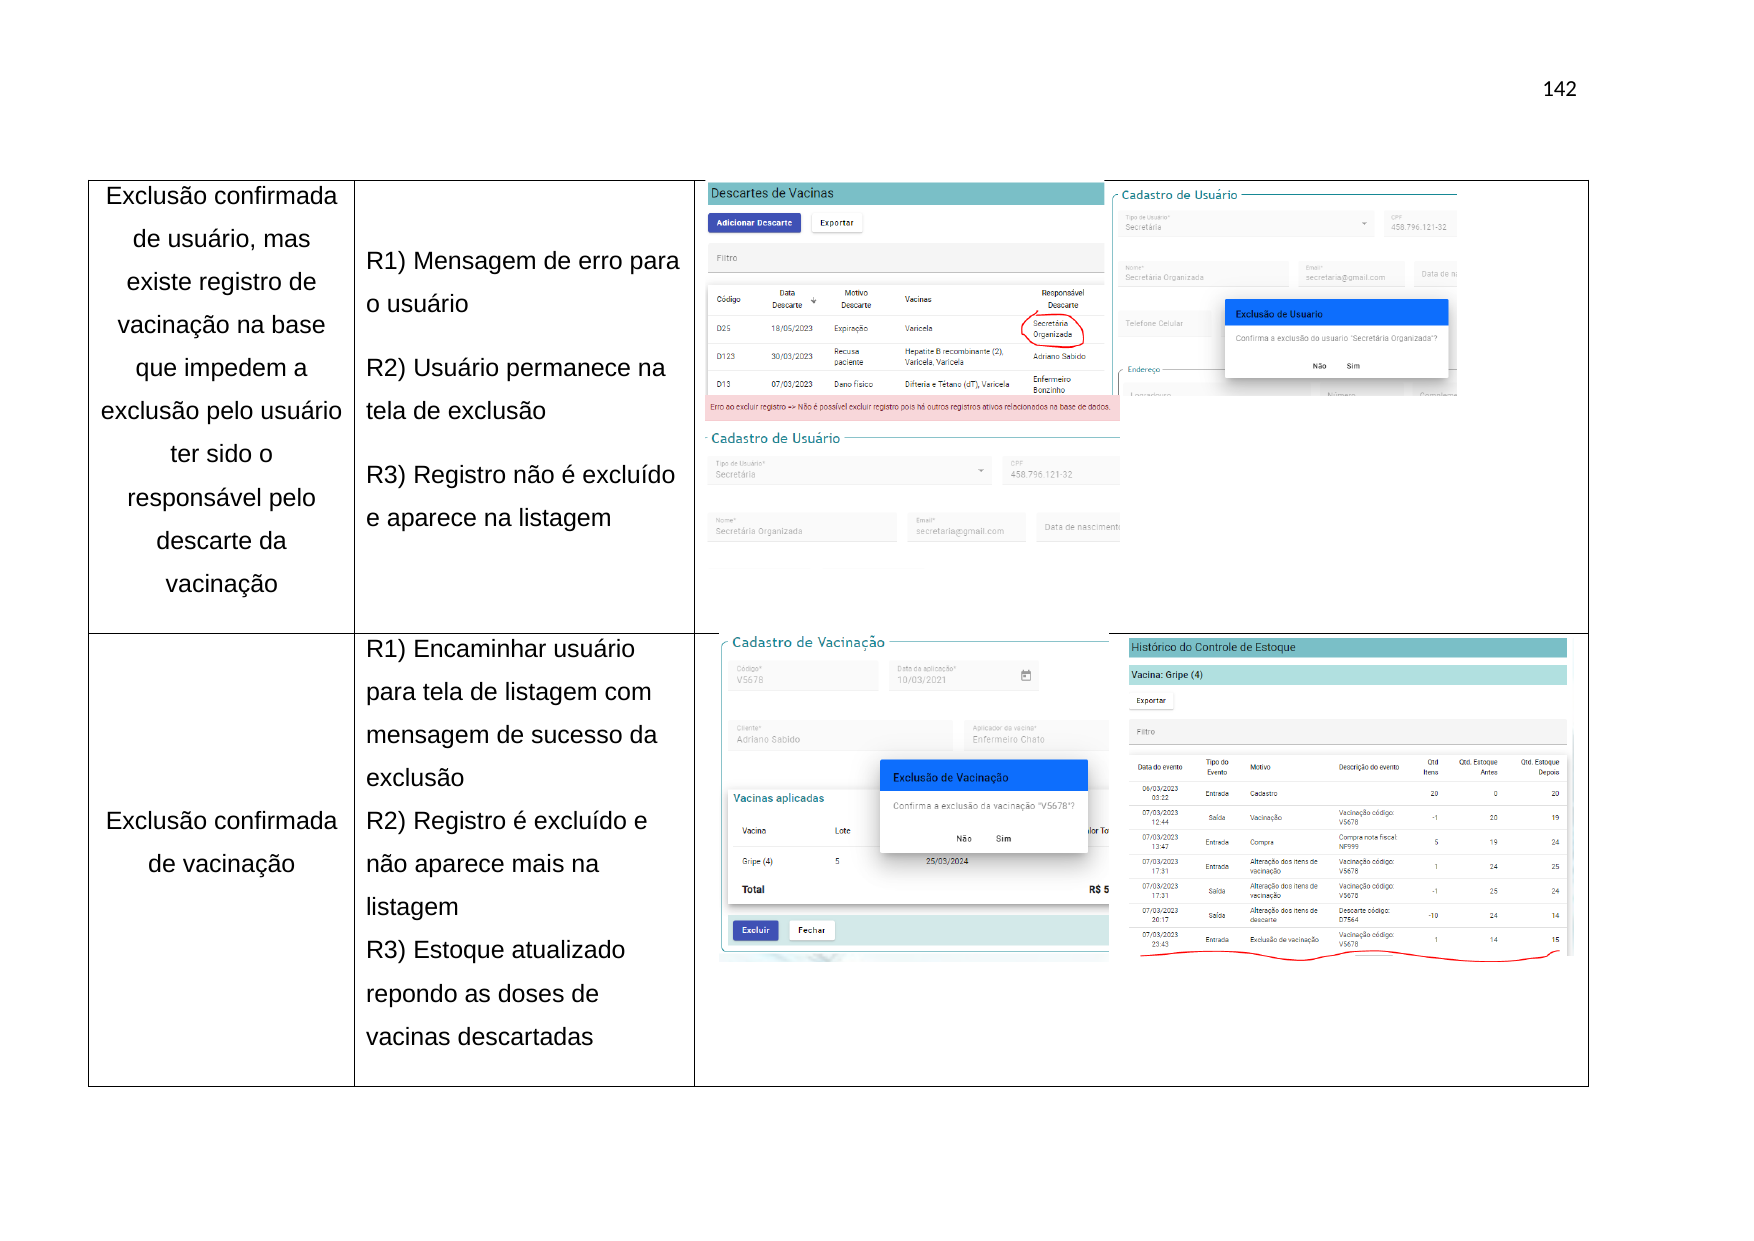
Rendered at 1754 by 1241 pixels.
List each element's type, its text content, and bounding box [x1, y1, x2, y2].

table_cell Exclusão confirmada de vacinação [89, 634, 354, 1086]
picture [1129, 637, 1574, 962]
picture [719, 633, 1109, 962]
table_cell [695, 181, 1588, 633]
table_cell R1) Mensagem de erro para o usuário R2) Usuário permanece na tela de exclusão R3) Registro não é excluído e aparece na listagem [355, 181, 694, 633]
table_cell R1) Encaminhar usuário para tela de listagem com mensagem de sucesso da exclusão R2) Registro é excluído e não aparece mais na listagem R3) Estoque atualizado repondo as doses de vacinas descartadas [355, 634, 694, 1086]
table_cell [695, 634, 1588, 1086]
table_cell Exclusão confirmada de usuário, mas existe registro de vacinação na base que impedem a exclusão pelo usuário ter sido o responsável pelo descarte da vacinação [89, 181, 354, 633]
picture [705, 180, 1457, 569]
